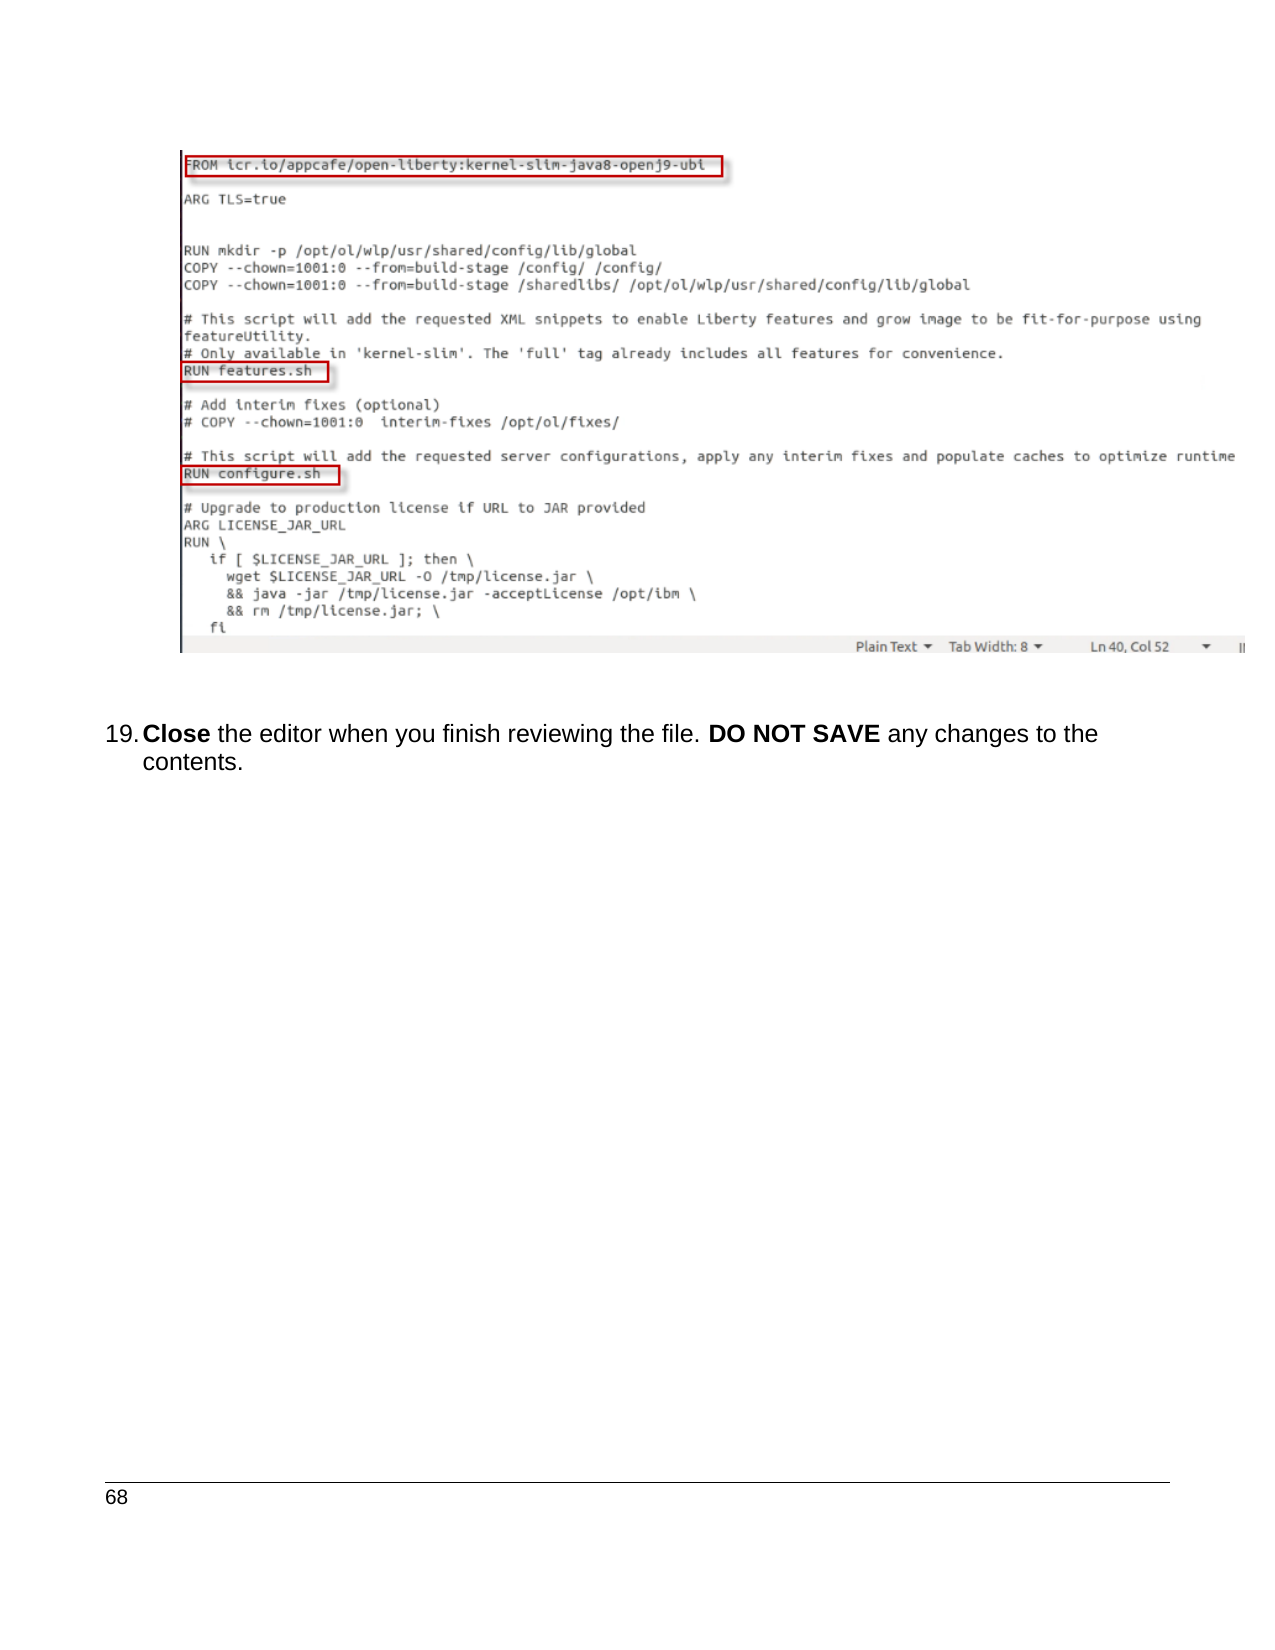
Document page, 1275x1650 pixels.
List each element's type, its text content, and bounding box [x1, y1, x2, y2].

picture [180, 150, 1245, 653]
list Close the editor when you finish reviewing the file. DO NOT SAVE any changes to the contents. [105, 718, 1170, 776]
